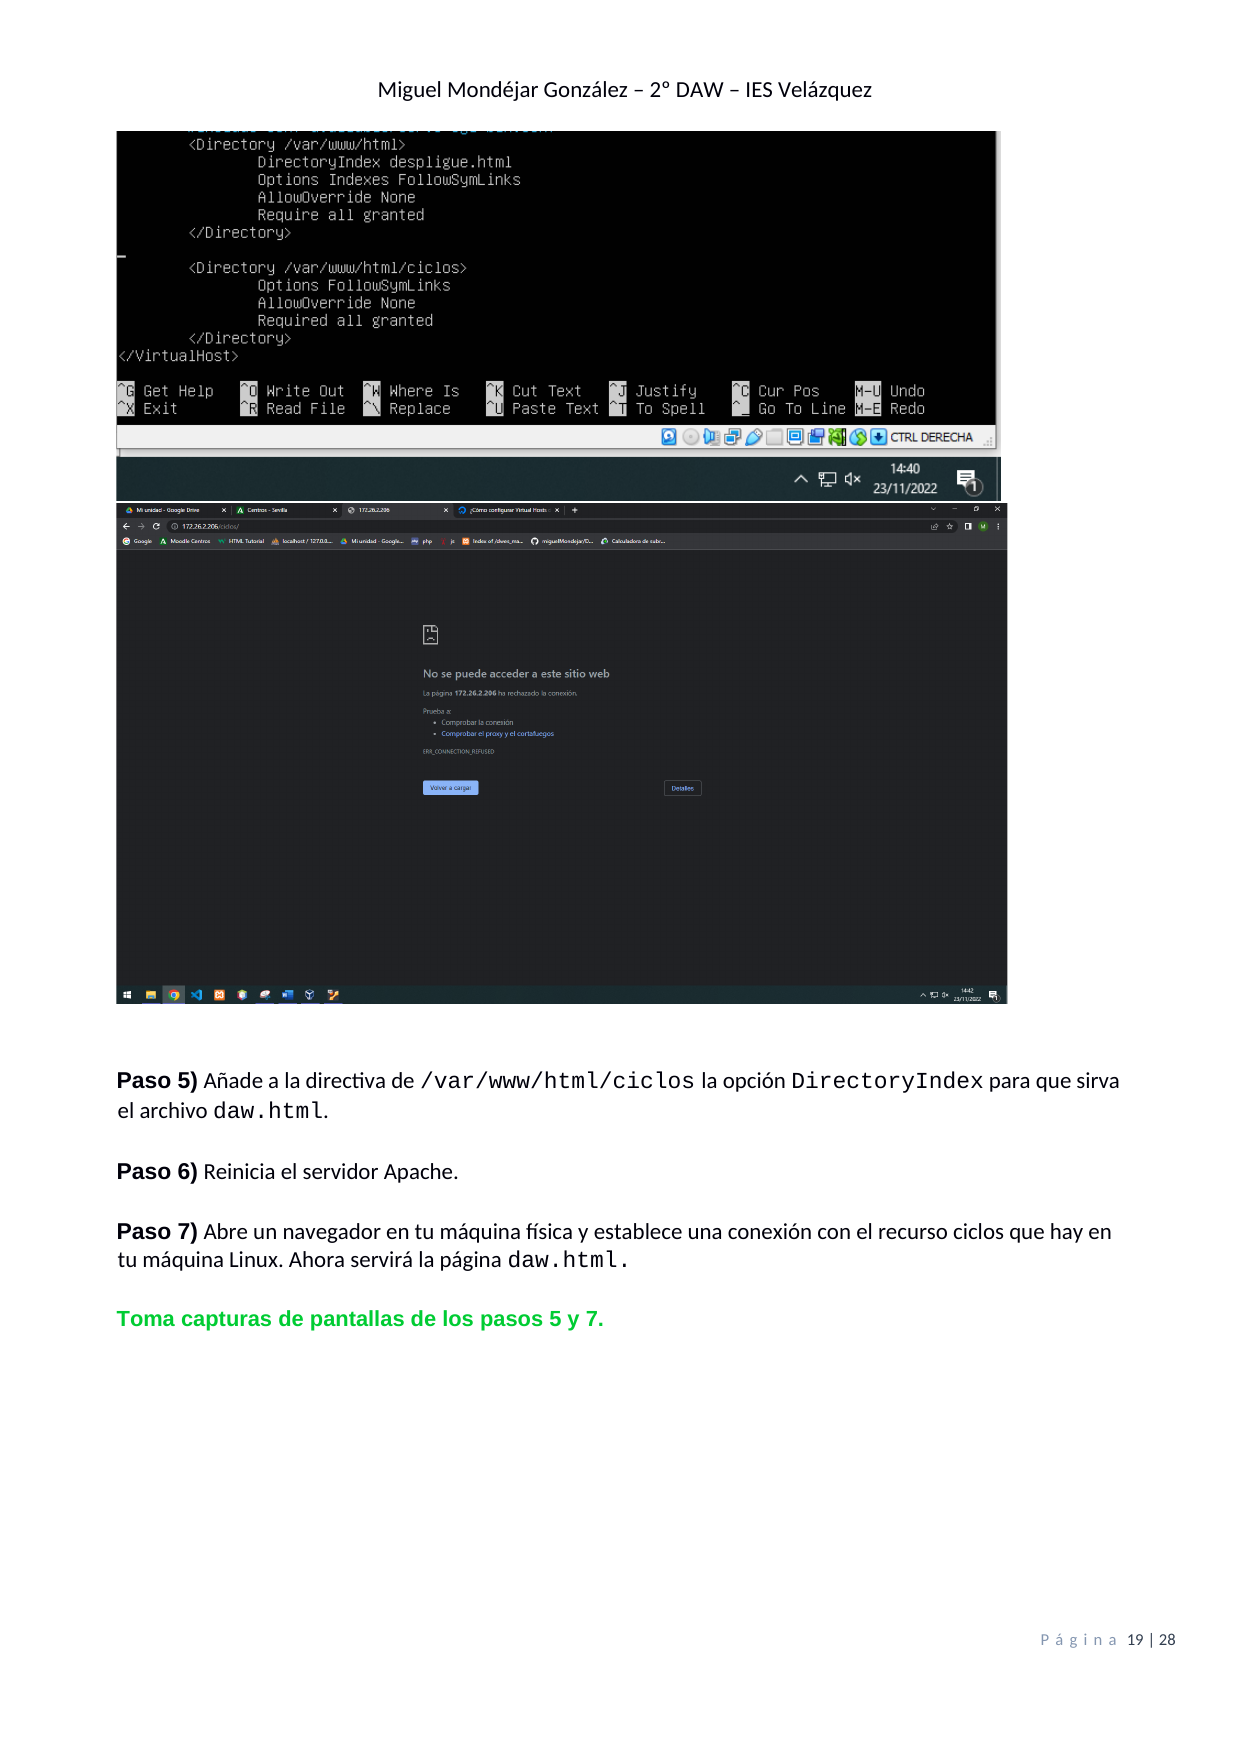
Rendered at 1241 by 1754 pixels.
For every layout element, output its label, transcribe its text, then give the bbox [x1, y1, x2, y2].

text Paso 6) Reinicia el servidor Apache. [116, 1157, 1123, 1185]
picture [116, 131, 1001, 501]
text Paso 7) Abre un navegador en tu máquina física y establece una conexión con el recurso ciclos que hay en tu máquina Linux. Ahora servirá la página daw.html. [116, 1217, 1123, 1275]
text Paso 5) Añade a la directiva de /var/www/html/ciclos la opción DirectoryIndex para que sirva el archivo daw.html. [116, 1067, 1123, 1126]
picture [116, 503, 1008, 1004]
text Toma capturas de pantallas de los pasos 5 y 7. [116, 1306, 1168, 1331]
